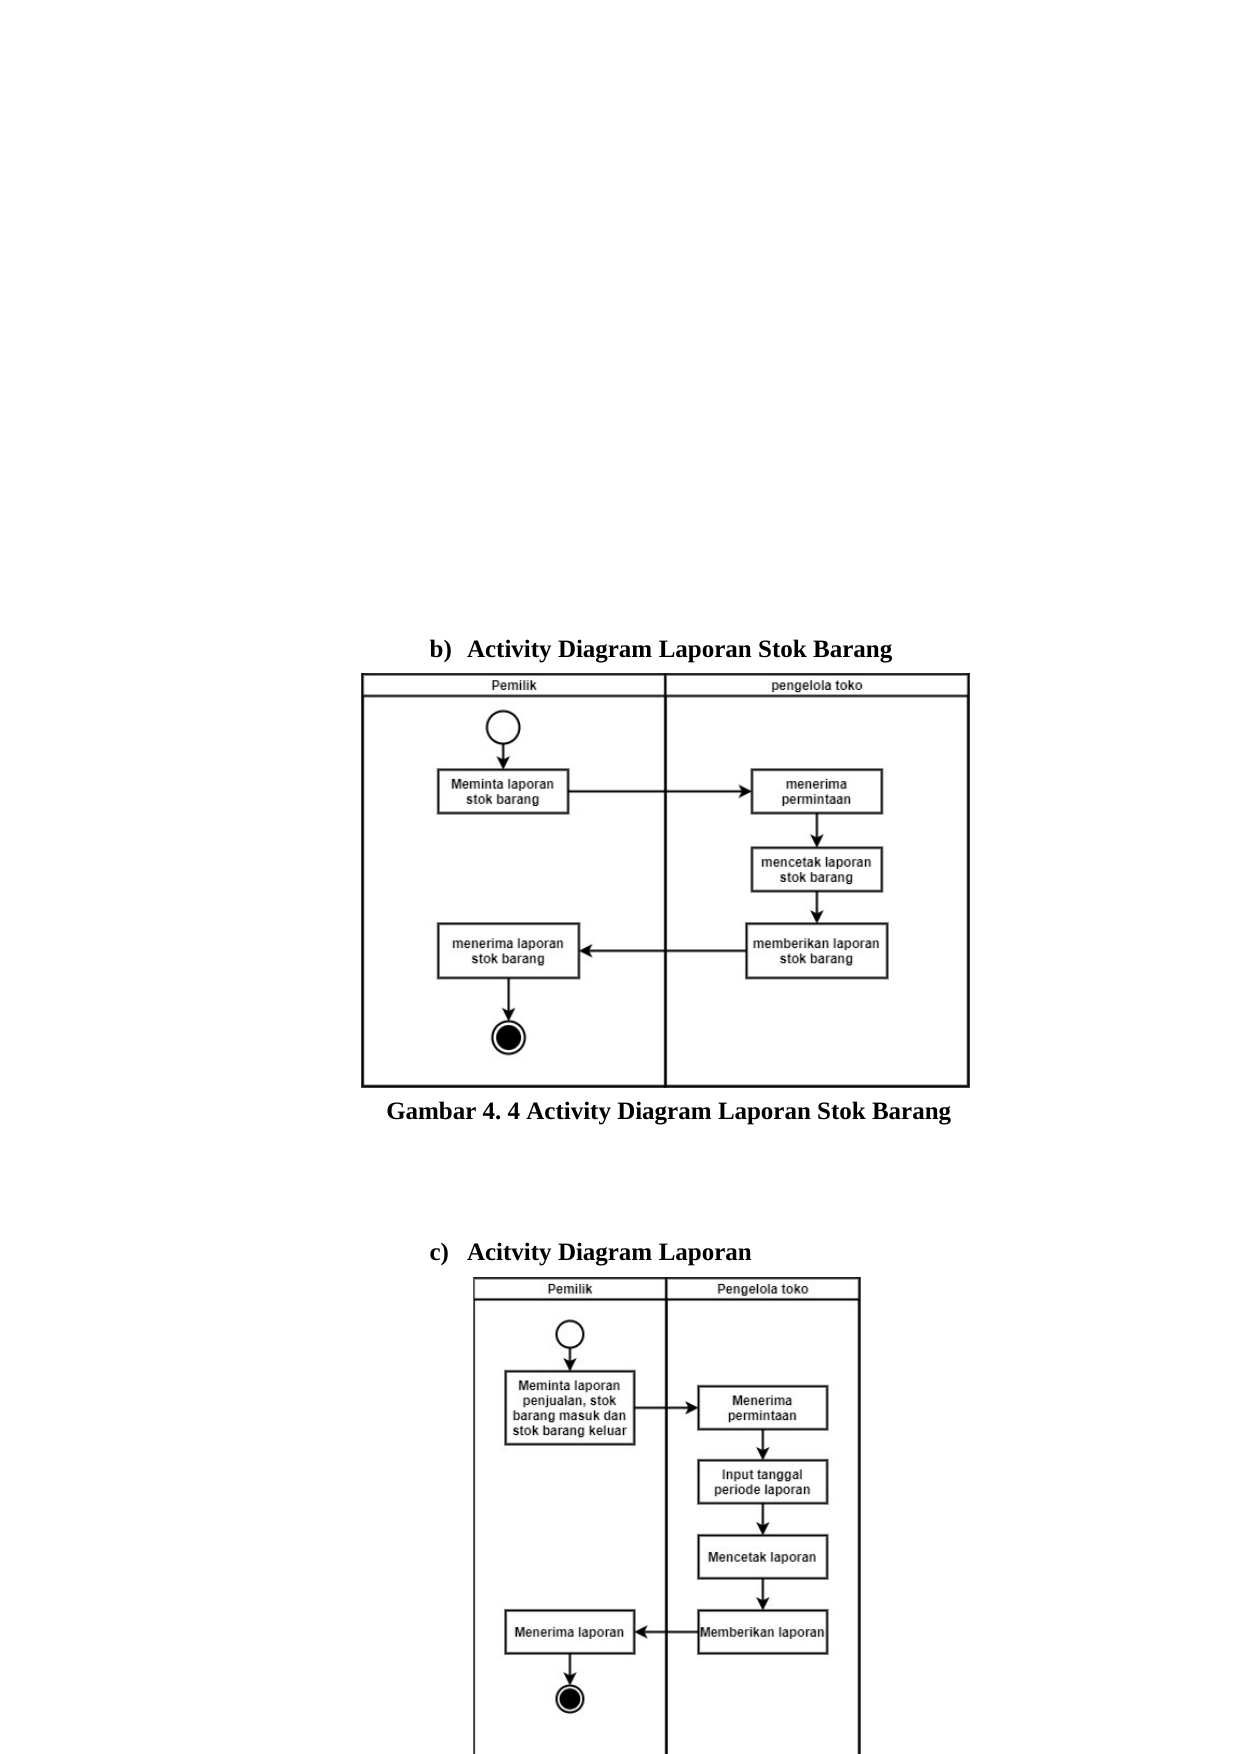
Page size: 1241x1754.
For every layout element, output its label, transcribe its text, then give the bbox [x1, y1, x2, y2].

list Activity Diagram Laporan Stok Barang [429, 634, 1033, 663]
picture [473, 1277, 862, 1754]
list Acitvity Diagram Laporan [429, 1237, 1033, 1266]
picture [361, 673, 970, 1088]
